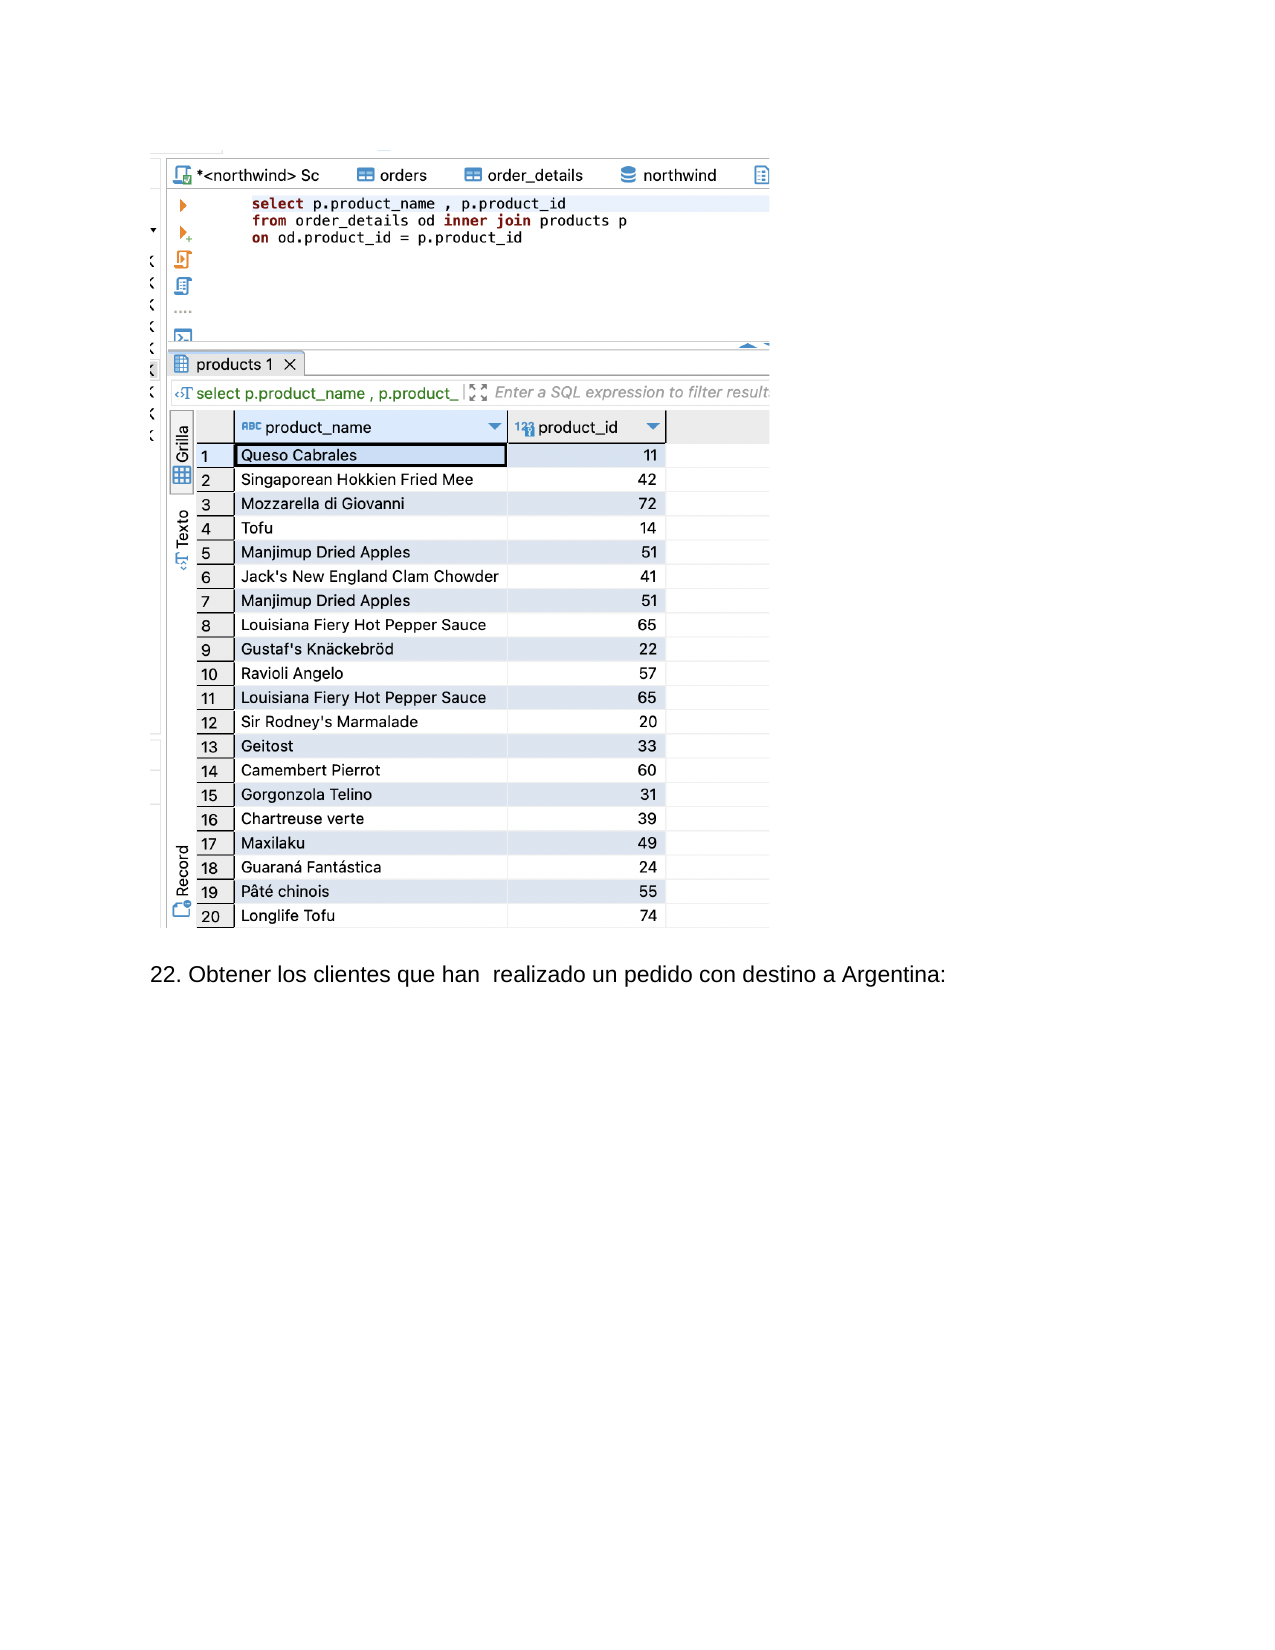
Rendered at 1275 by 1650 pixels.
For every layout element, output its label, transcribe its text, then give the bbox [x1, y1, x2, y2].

picture [150, 150, 770, 928]
text 22. Obtener los clientes que han realizado un pedido con destino a Argentina: [150, 961, 1125, 988]
